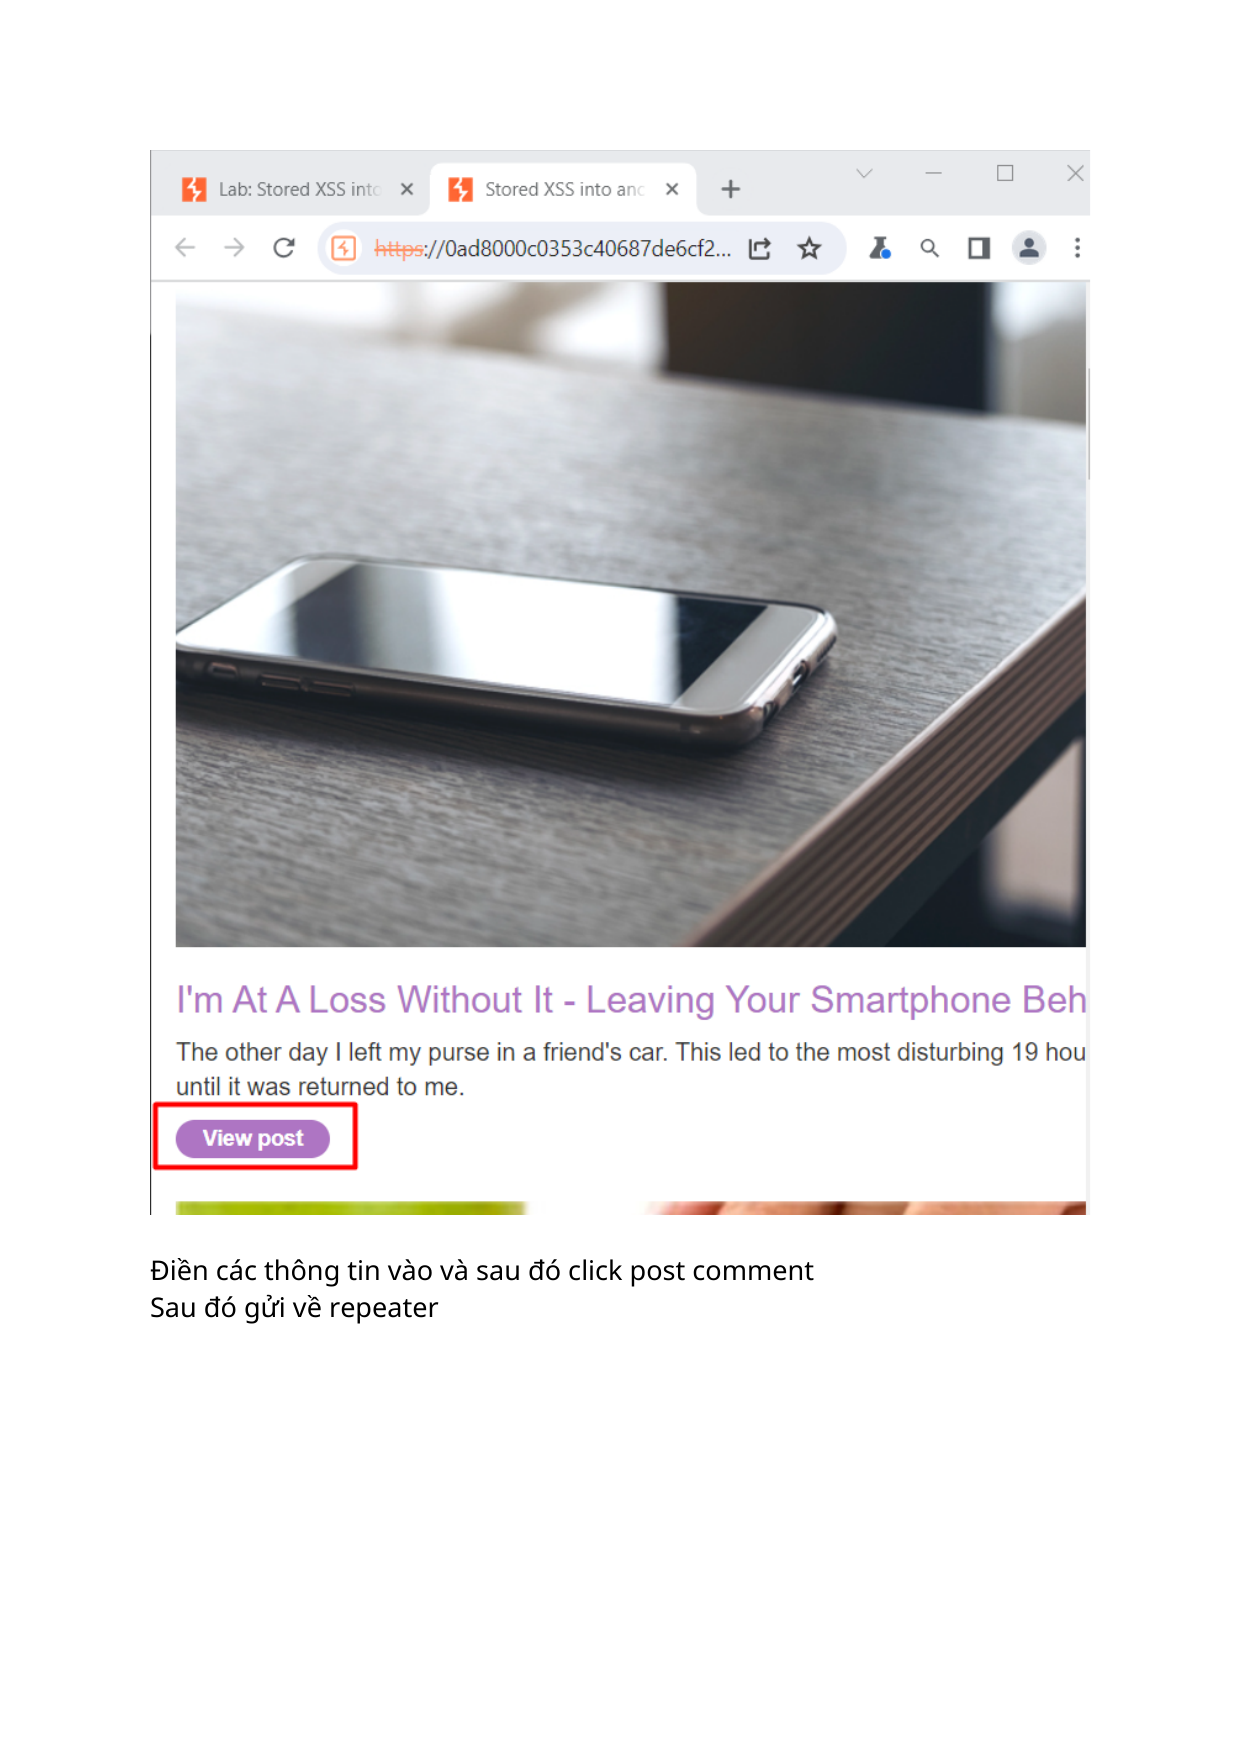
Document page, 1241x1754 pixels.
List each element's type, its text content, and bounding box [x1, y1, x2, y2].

picture [150, 150, 1091, 1215]
text Điền các thông tin vào và sau đó click post comment [150, 1252, 1090, 1288]
text Sau đó gửi về repeater [150, 1288, 1090, 1325]
